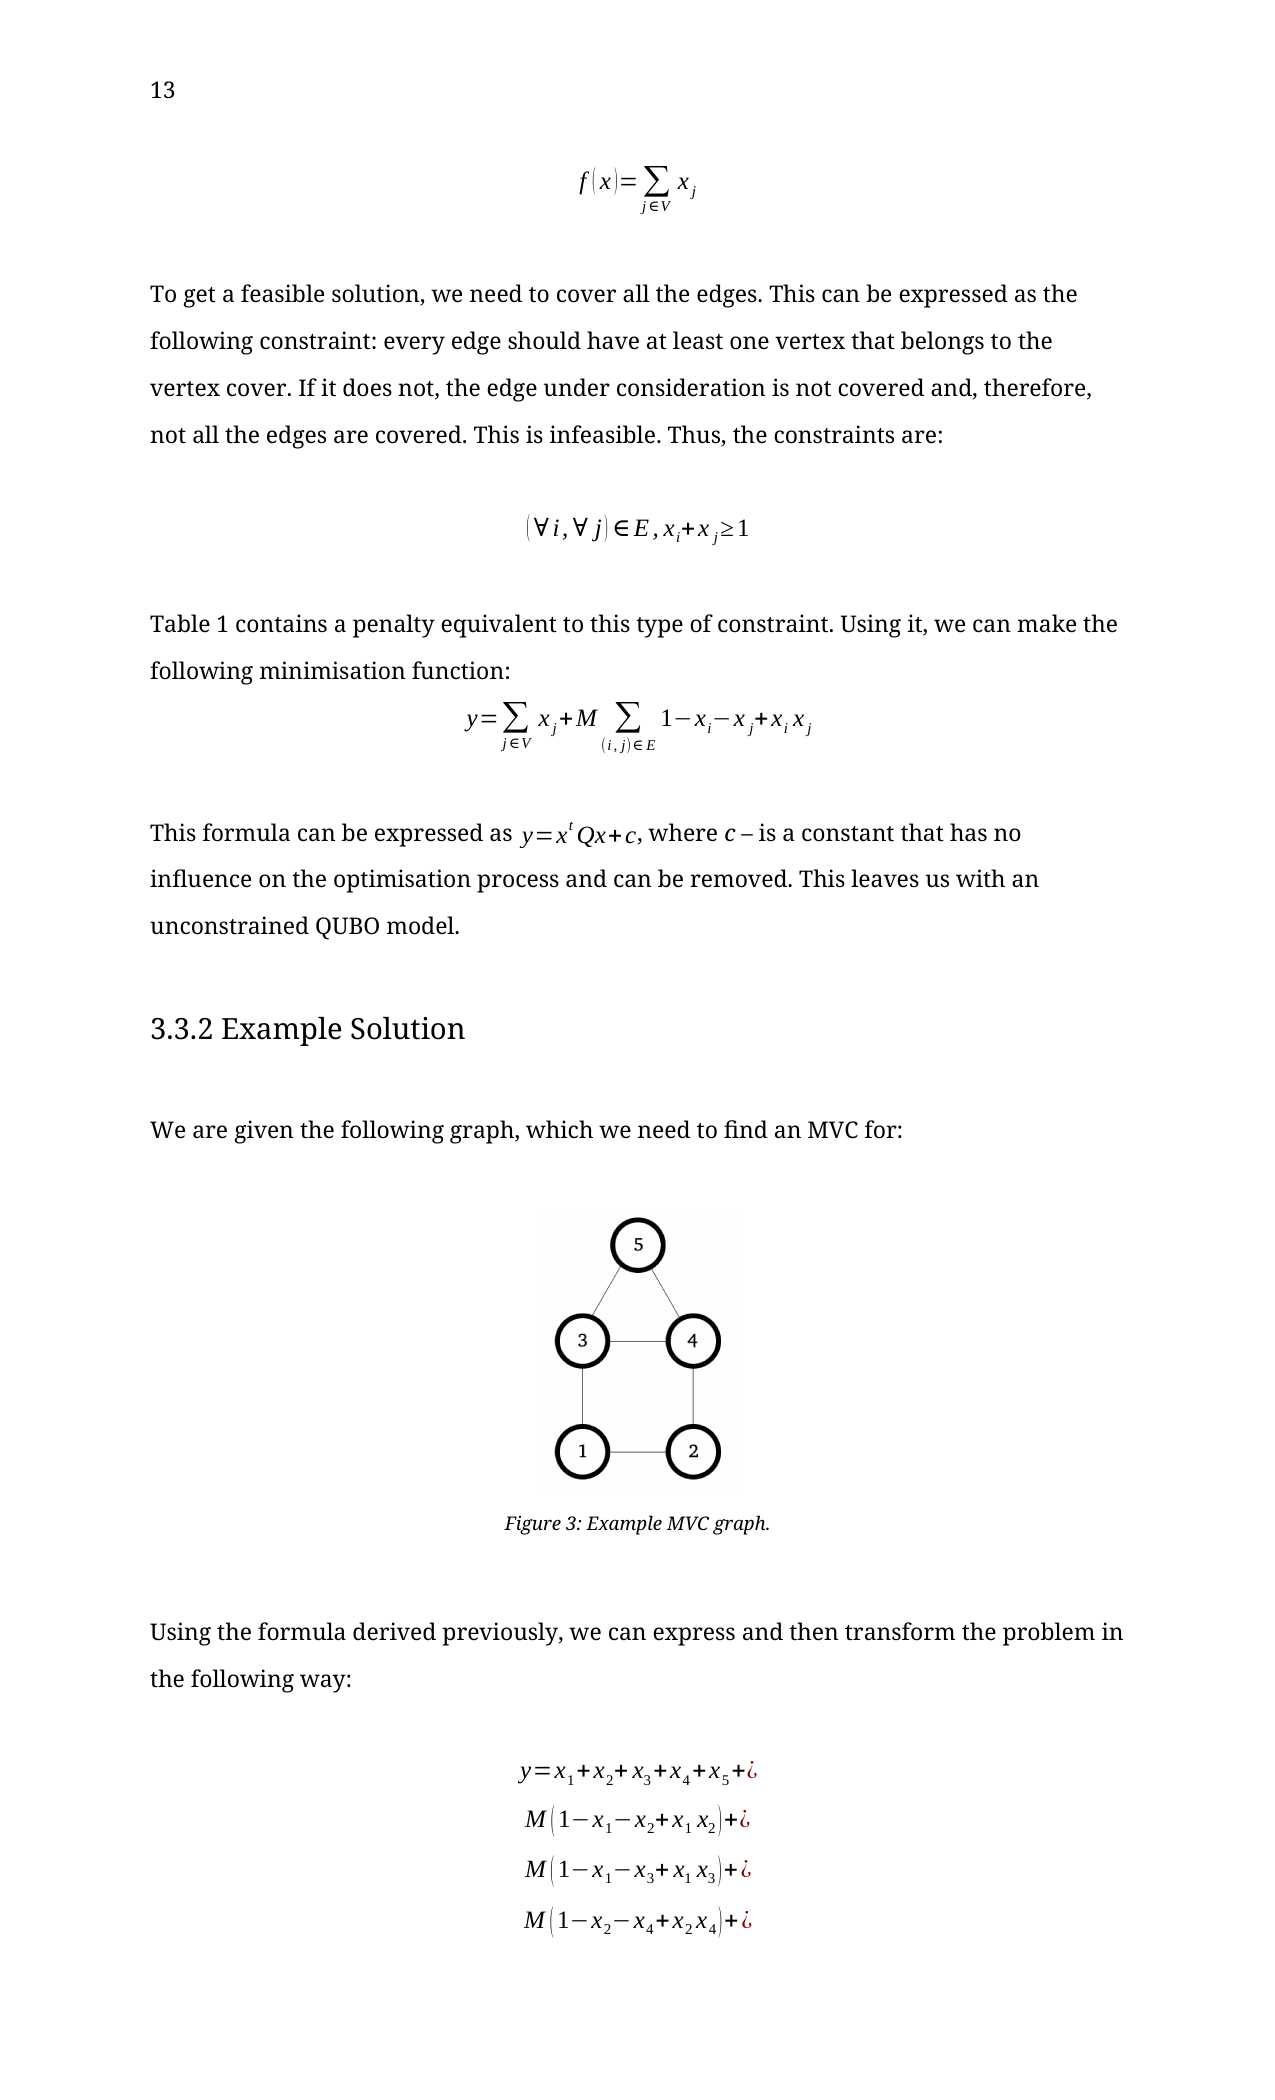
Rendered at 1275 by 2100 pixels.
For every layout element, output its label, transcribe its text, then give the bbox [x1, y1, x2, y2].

text This formula can be expressed as , where c – is a constant that has no influence on the optimisation process and can be removed. This leaves us with an unconstrained QUBO model. [150, 816, 1125, 941]
subtitle 3.3.2 Example Solution [150, 1008, 1125, 1048]
text Figure 3: Example MVC graph. [150, 1510, 1125, 1536]
text Using the formula derived previously, we can express and then transform the problem in the following way: [150, 1616, 1125, 1694]
picture [537, 1208, 738, 1495]
text Table 1 contains a penalty equivalent to this type of constraint. Using it, we can make the following minimisation function: [150, 608, 1125, 686]
text To get a feasible solution, we need to cover all the edges. This can be expressed as the following constraint: every edge should have at least one vertex that belongs to the vertex cover. If it does not, the edge under consideration is not covered and, therefore, not all the edges are covered. This is infeasible. Thus, the constraints are: [150, 278, 1125, 450]
text We are given the following graph, which we need to find an MVC for: [150, 1114, 1125, 1146]
